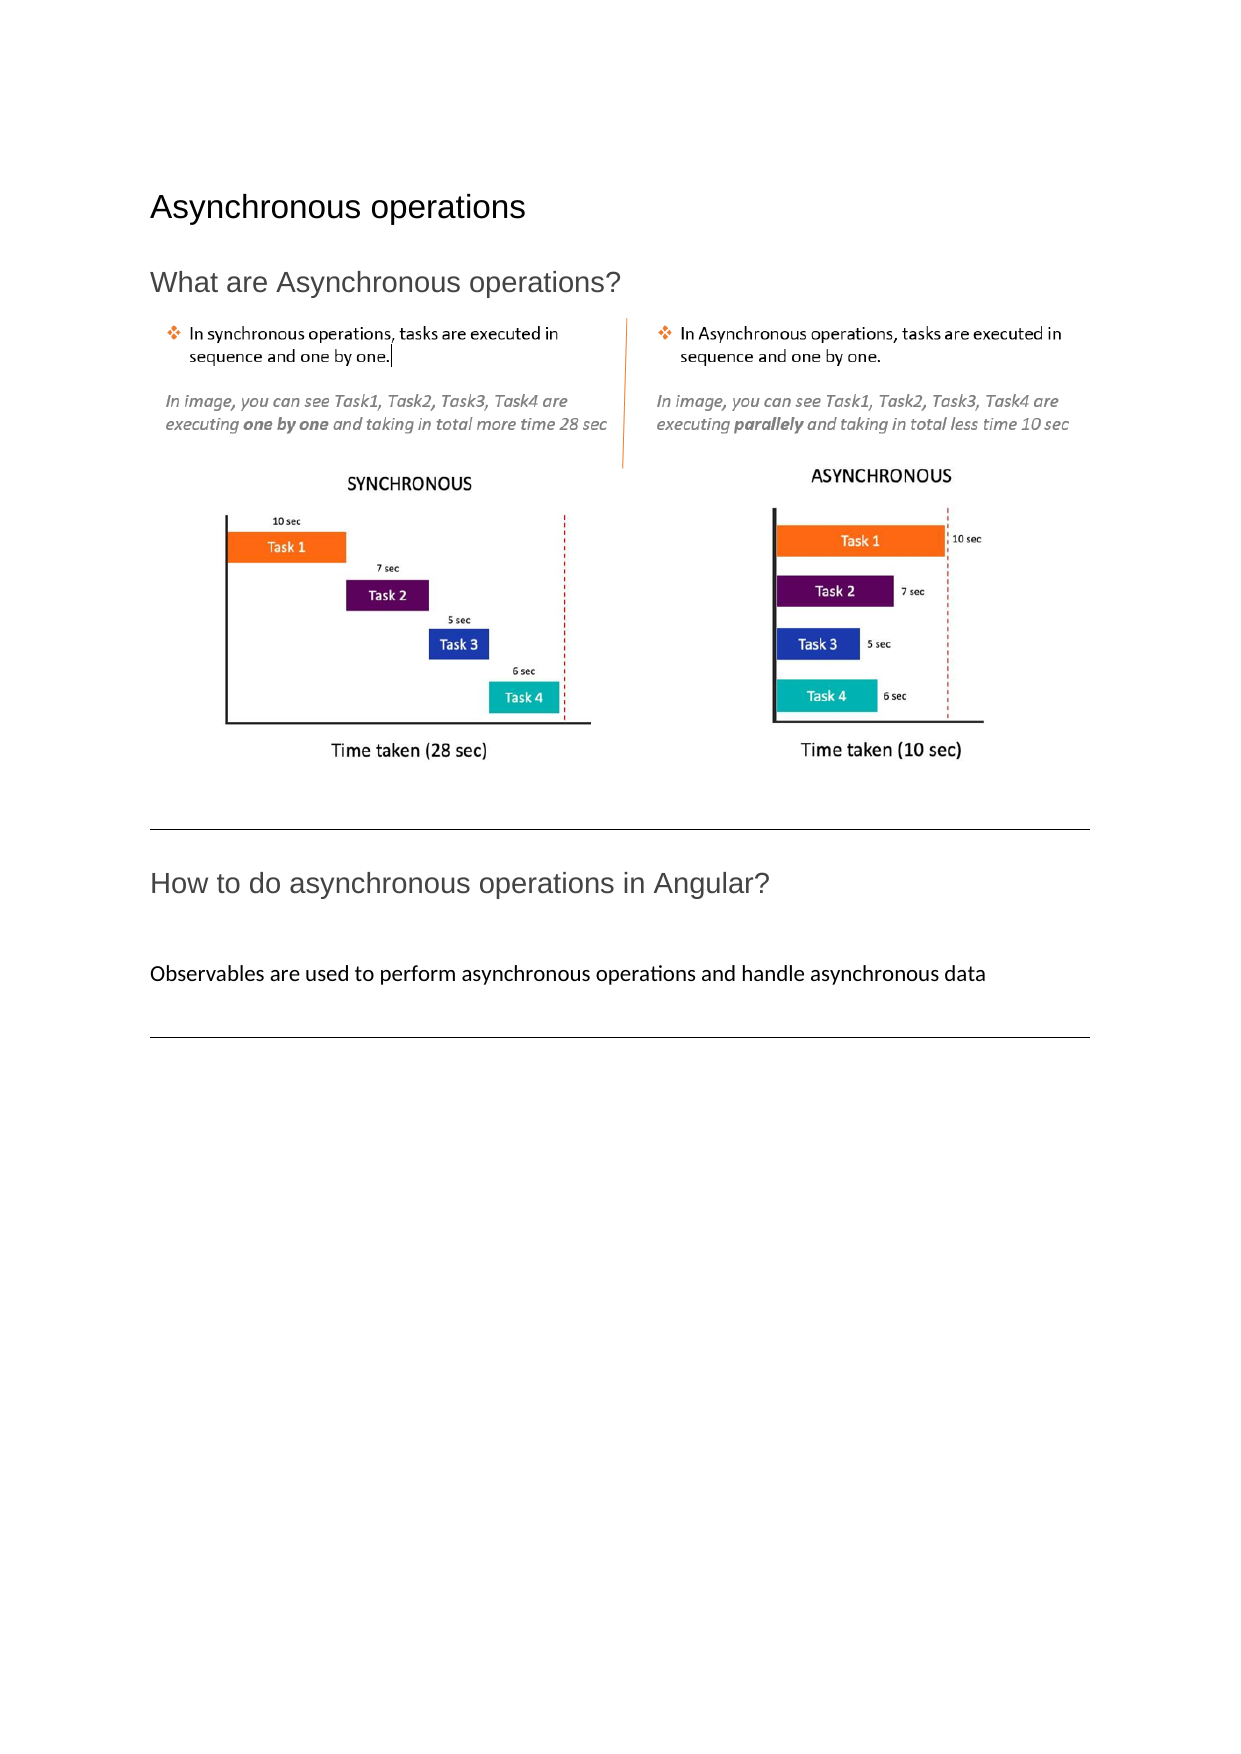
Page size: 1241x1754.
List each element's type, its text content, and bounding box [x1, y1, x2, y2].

subtitle How to do asynchronous operations in Angular? [150, 866, 1090, 899]
picture [150, 311, 1091, 780]
subtitle Asynchronous operations [150, 187, 1090, 226]
subtitle What are Asynchronous operations? [150, 265, 1090, 298]
text Observables are used to perform asynchronous operations and handle asynchronous data [150, 959, 1090, 988]
